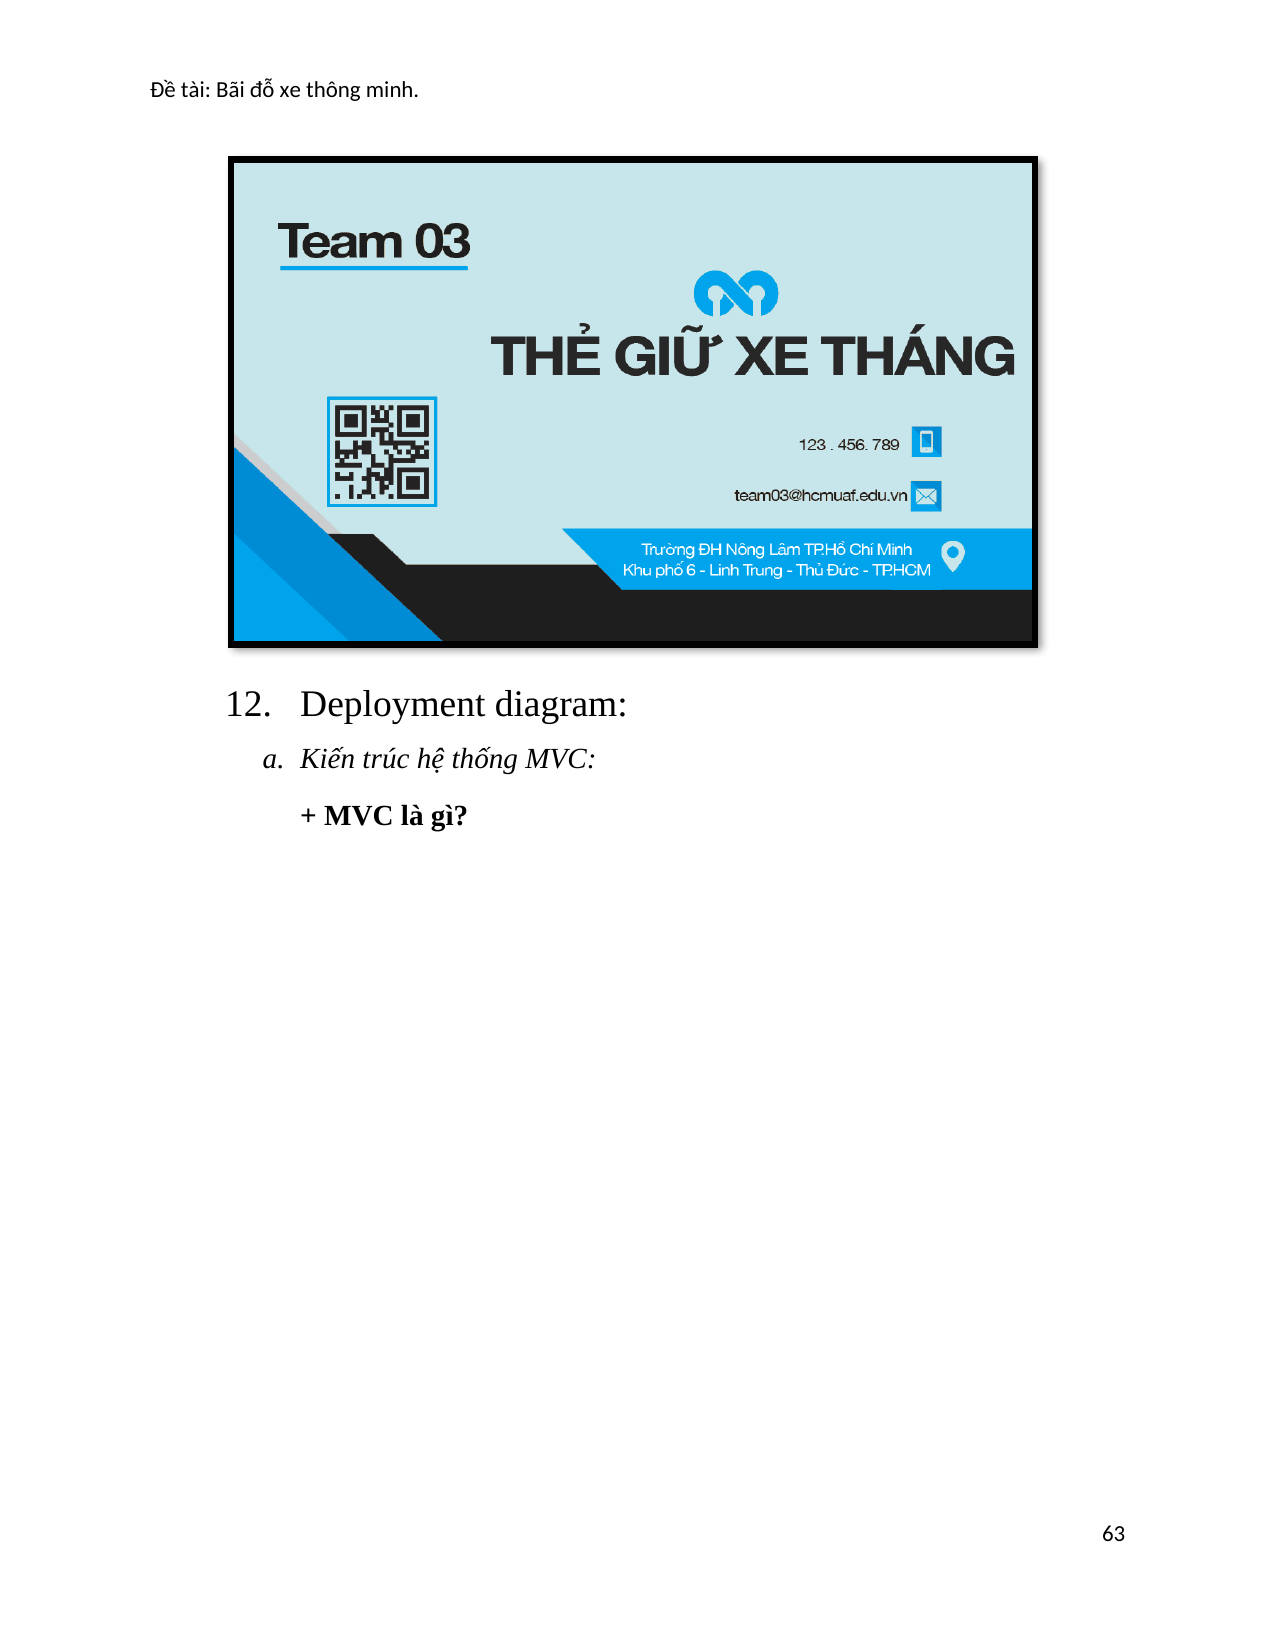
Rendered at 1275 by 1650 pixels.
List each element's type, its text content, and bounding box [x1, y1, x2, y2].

list Kiến trúc hệ thống MVC: [262, 741, 1125, 775]
picture [916, 565, 921, 575]
picture [834, 544, 838, 554]
picture [729, 565, 733, 575]
text + MVC là gì? [225, 798, 1125, 832]
picture [942, 542, 964, 571]
picture [234, 163, 1032, 641]
text Deployment diagram: [225, 681, 1125, 724]
